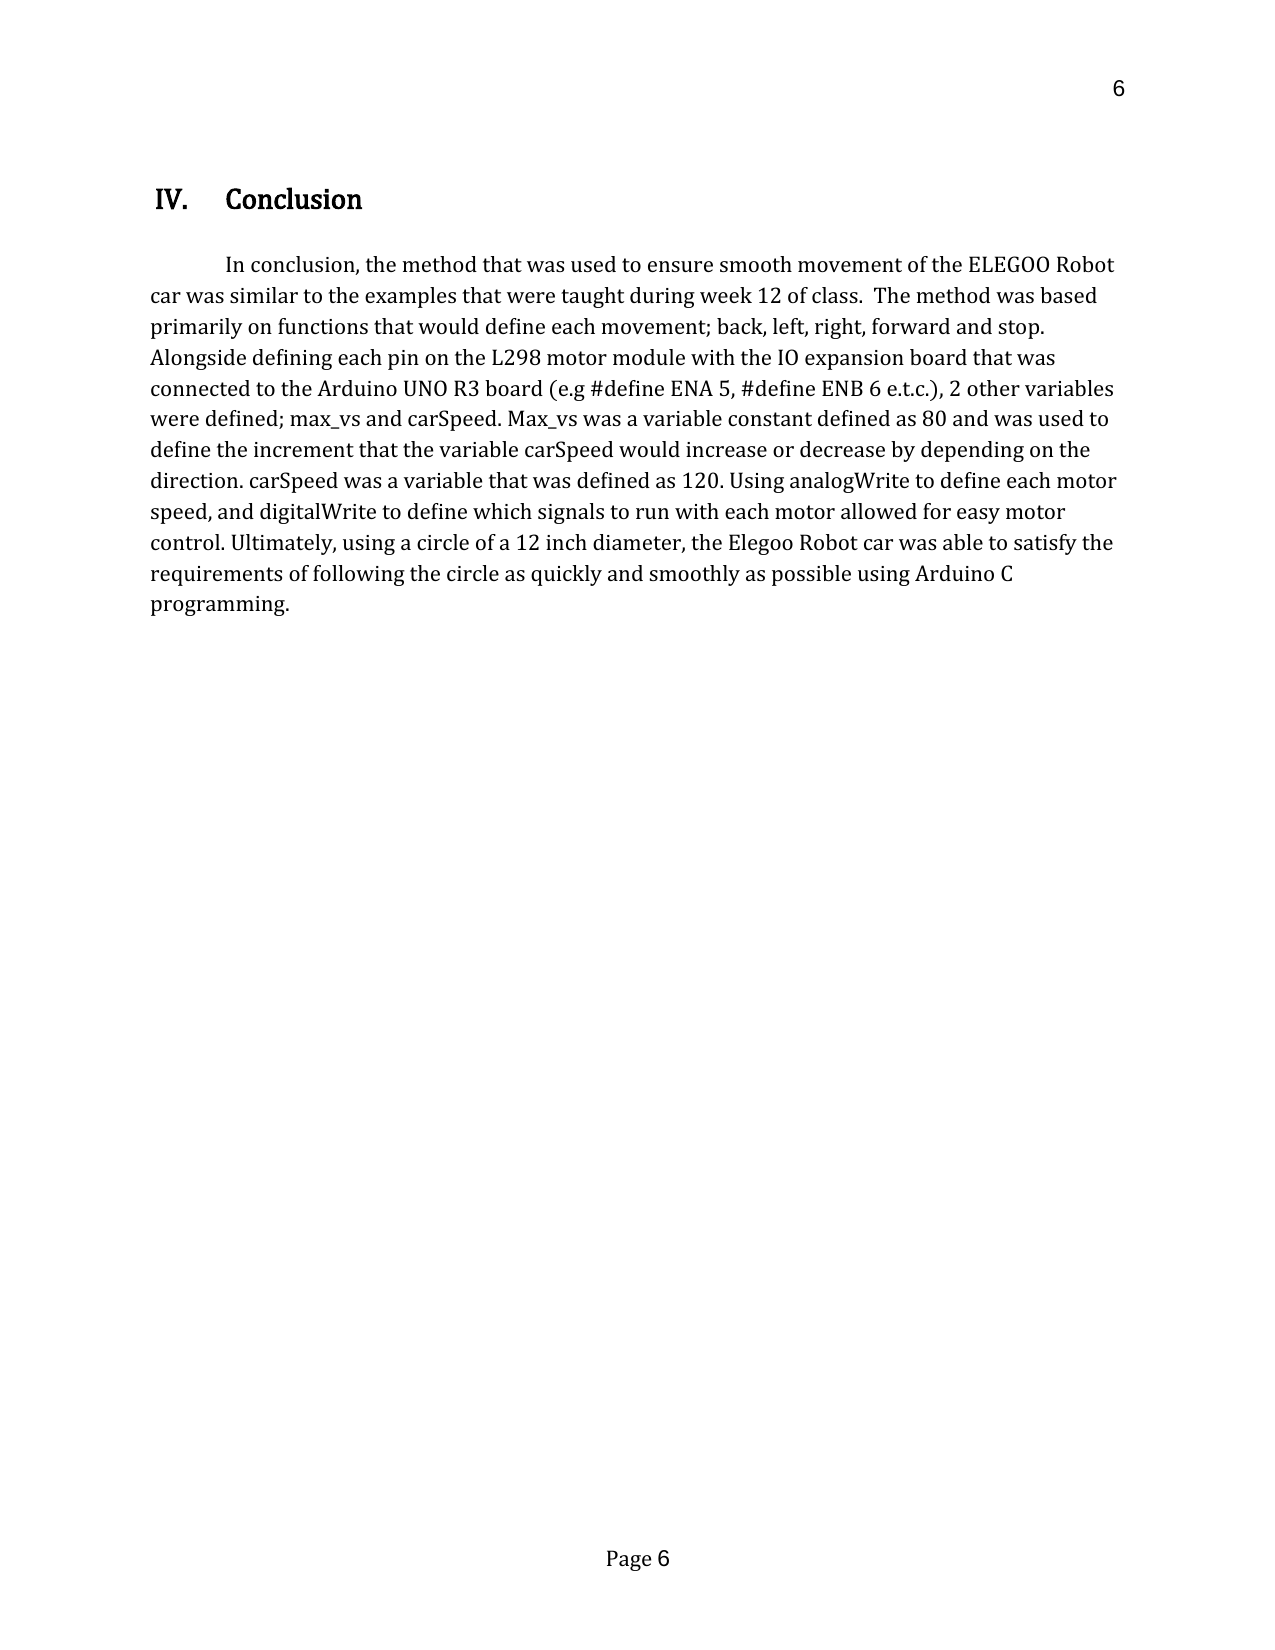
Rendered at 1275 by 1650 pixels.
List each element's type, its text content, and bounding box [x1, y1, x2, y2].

subtitle Conclusion [187, 181, 1125, 215]
text In conclusion, the method that was used to ensure smooth movement of the ELEGOO Robot car was similar to the examples that were taught during week 12 of class. The method was based primarily on functions that would define each movement; back, left, right, forward and stop. Alongside defining each pin on the L298 motor module with the IO expansion board that was connected to the Arduino UNO R3 board (e.g #define ENA 5, #define ENB 6 e.t.c.), 2 other variables were defined; max_vs and carSpeed. Max_vs was a variable constant defined as 80 and was used to define the increment that the variable carSpeed would increase or decrease by depending on the direction. carSpeed was a variable that was defined as 120. Using analogWrite to define each motor speed, and digitalWrite to define which signals to run with each motor allowed for easy motor control. Ultimately, using a circle of a 12 inch diameter, the Elegoo Robot car was able to satisfy the requirements of following the circle as quickly and smoothly as possible using Arduino C programming. [150, 251, 1125, 617]
